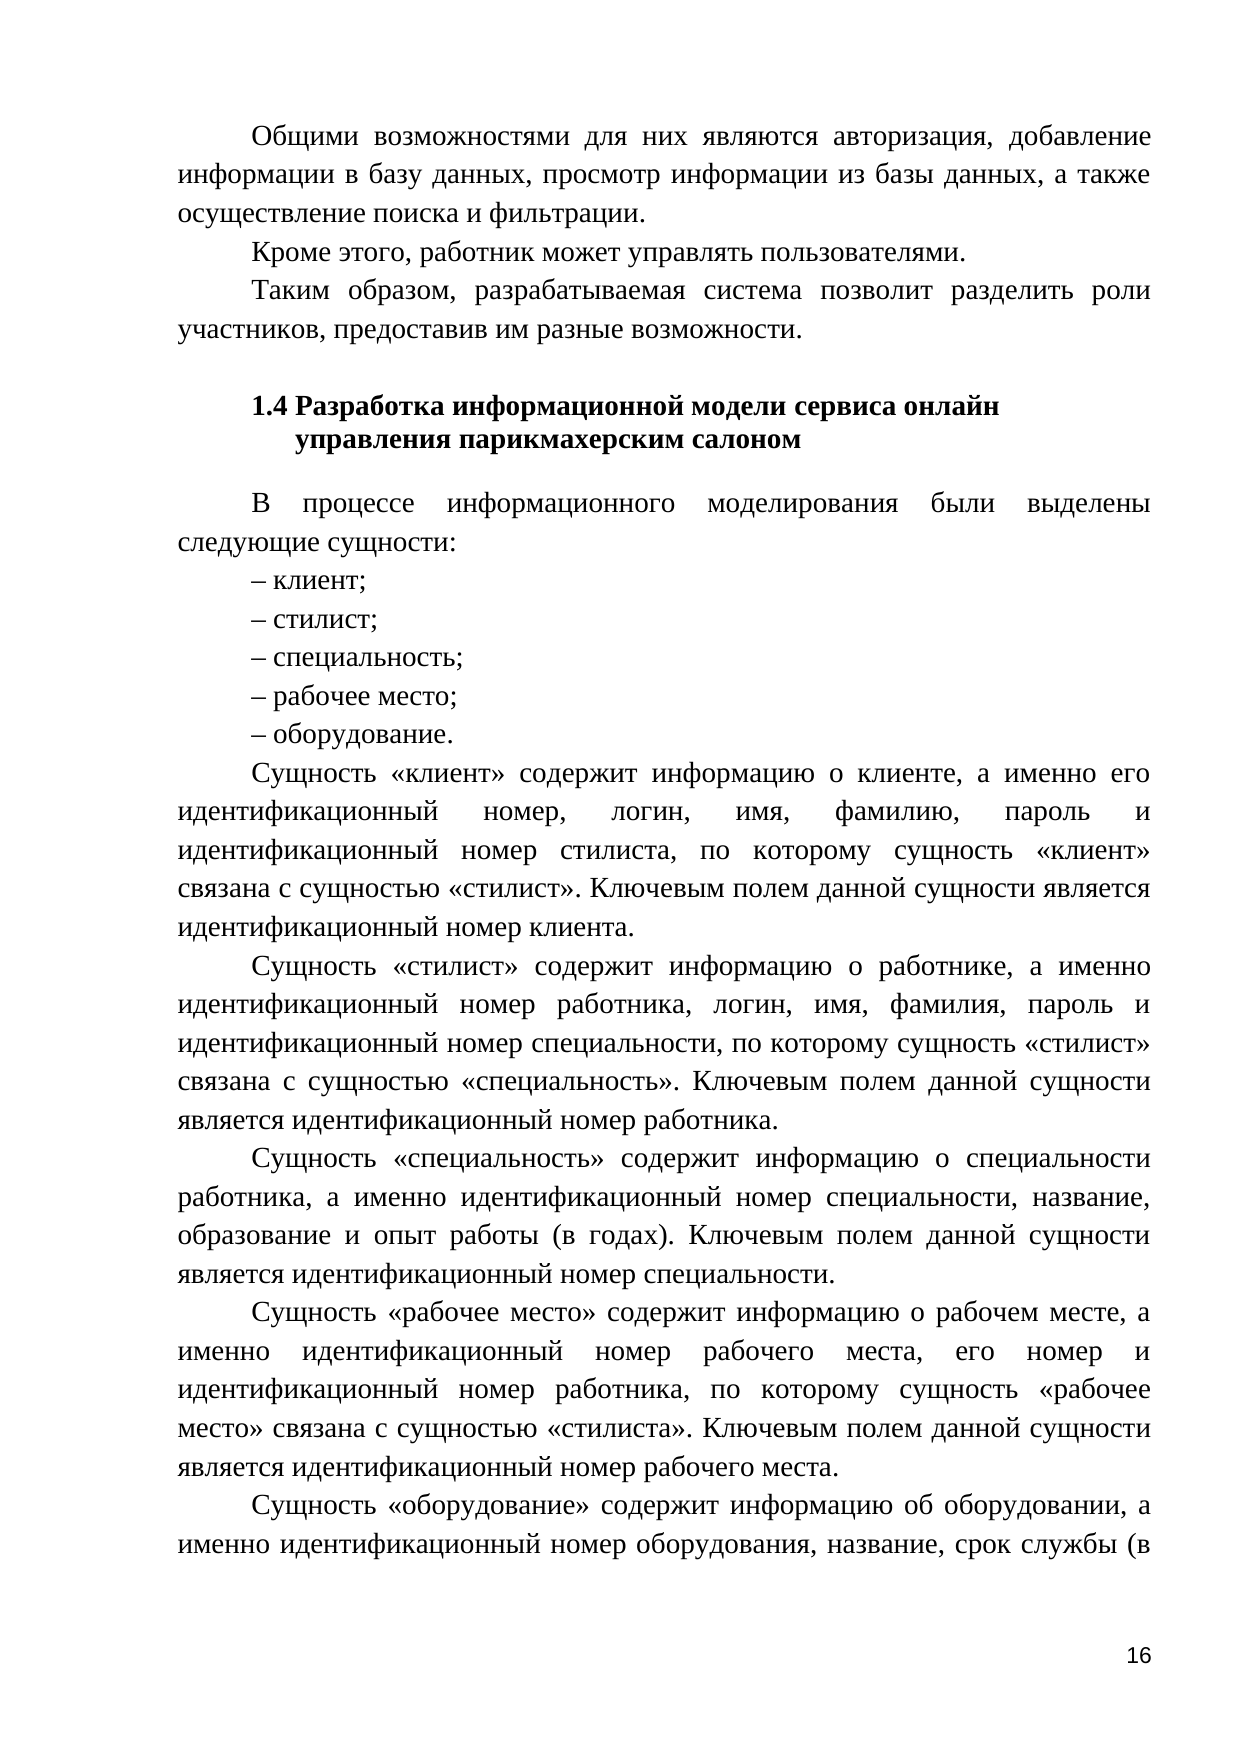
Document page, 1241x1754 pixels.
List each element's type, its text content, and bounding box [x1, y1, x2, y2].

text Сущность «специальность» содержит информацию о специальности работника, а именно идентификационный номер специальности, название, образование и опыт работы (в годах). Ключевым полем данной сущности является идентификационный номер специальности. [177, 1140, 1152, 1289]
text – оборудование. [177, 716, 1152, 750]
text – специальность; [177, 639, 1152, 673]
text – стилист; [177, 601, 1152, 634]
text – клиент; [177, 562, 1152, 596]
text Сущность «рабочее место» содержит информацию о рабочем месте, а именно идентификационный номер рабочего места, его номер и идентификационный номер работника, по которому сущность «рабочее место» связана с сущностью «стилиста». Ключевым полем данной сущности является идентификационный номер рабочего места. [177, 1294, 1152, 1482]
text Кроме этого, работник может управлять пользователями. [177, 234, 1152, 267]
text В процессе информационного моделирования были выделены следующие сущности: [177, 485, 1152, 557]
subtitle управления парикмахерским салоном [177, 421, 1152, 455]
text Таким образом, разрабатываемая система позволит разделить роли участников, предоставив им разные возможности. [177, 272, 1152, 344]
text Сущность «стилист» содержит информацию о работнике, а именно идентификационный номер работника, логин, имя, фамилия, пароль и идентификационный номер специальности, по которому сущность «стилист» связана с сущностью «специальность». Ключевым полем данной сущности является идентификационный номер работника. [177, 948, 1152, 1135]
text Сущность «клиент» содержит информацию о клиенте, а именно его идентификационный номер, логин, имя, фамилию, пароль и идентификационный номер стилиста, по которому сущность «клиент» связана с сущностью «стилист». Ключевым полем данной сущности является идентификационный номер клиента. [177, 755, 1152, 943]
subtitle 1.4 Разработка информационной модели сервиса онлайн [177, 388, 1152, 421]
text Общими возможностями для них являются авторизация, добавление информации в базу данных, просмотр информации из базы данных, а также осуществление поиска и фильтрации. [177, 118, 1152, 229]
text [177, 1487, 1152, 1559]
text – рабочее место; [177, 678, 1152, 711]
